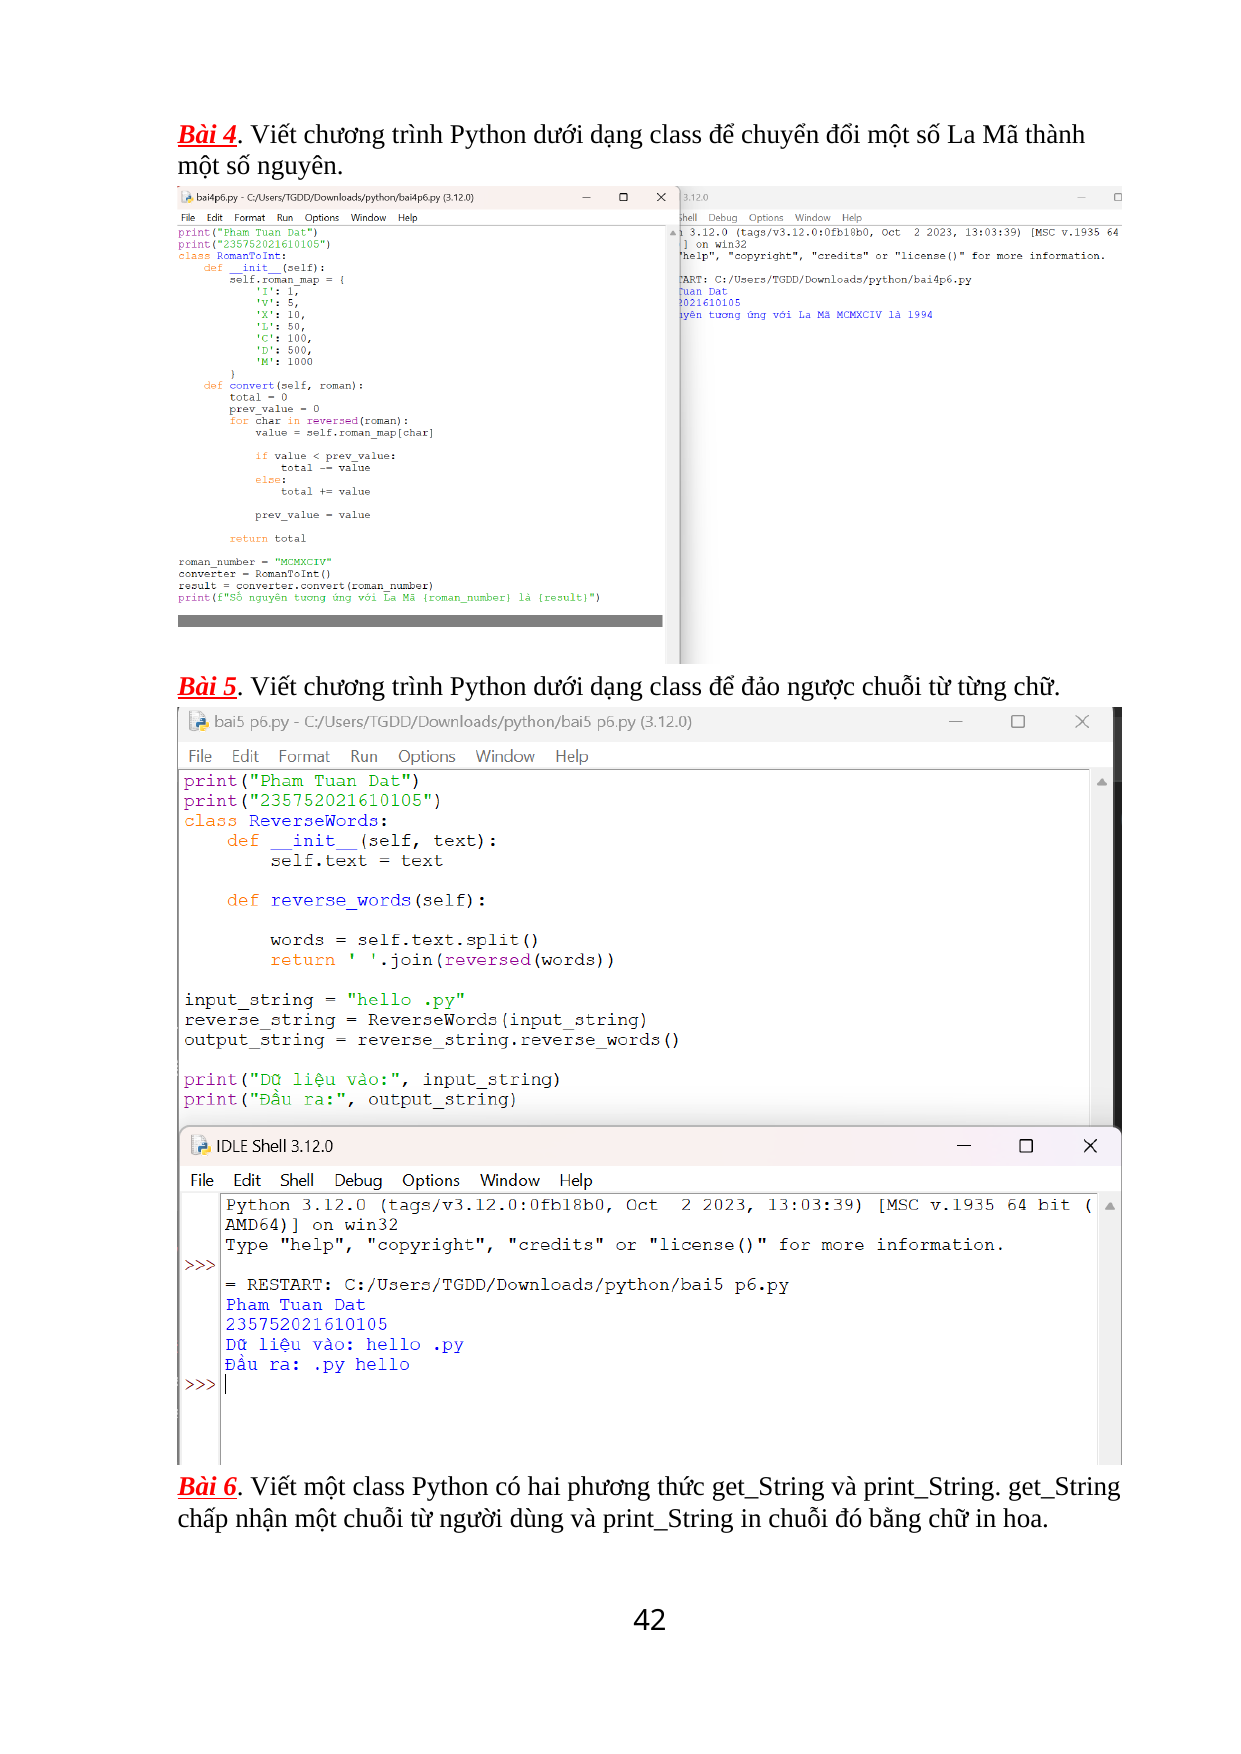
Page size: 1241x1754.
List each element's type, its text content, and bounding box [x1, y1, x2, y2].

picture [177, 186, 1122, 664]
picture [177, 707, 1122, 1465]
text Bài 5. Viết chương trình Python dưới dạng class để đảo ngược chuỗi từ từng chữ. [177, 670, 1122, 701]
text Bài 6. Viết một class Python có hai phương thức get_String và print_String. get_String chấp nhận một chuỗi từ người dùng và print_String in chuỗi đó bằng chữ in hoa. [177, 1471, 1122, 1533]
text Bài 4. Viết chương trình Python dưới dạng class để chuyển đổi một số La Mã thành một số nguyên. [177, 118, 1122, 180]
